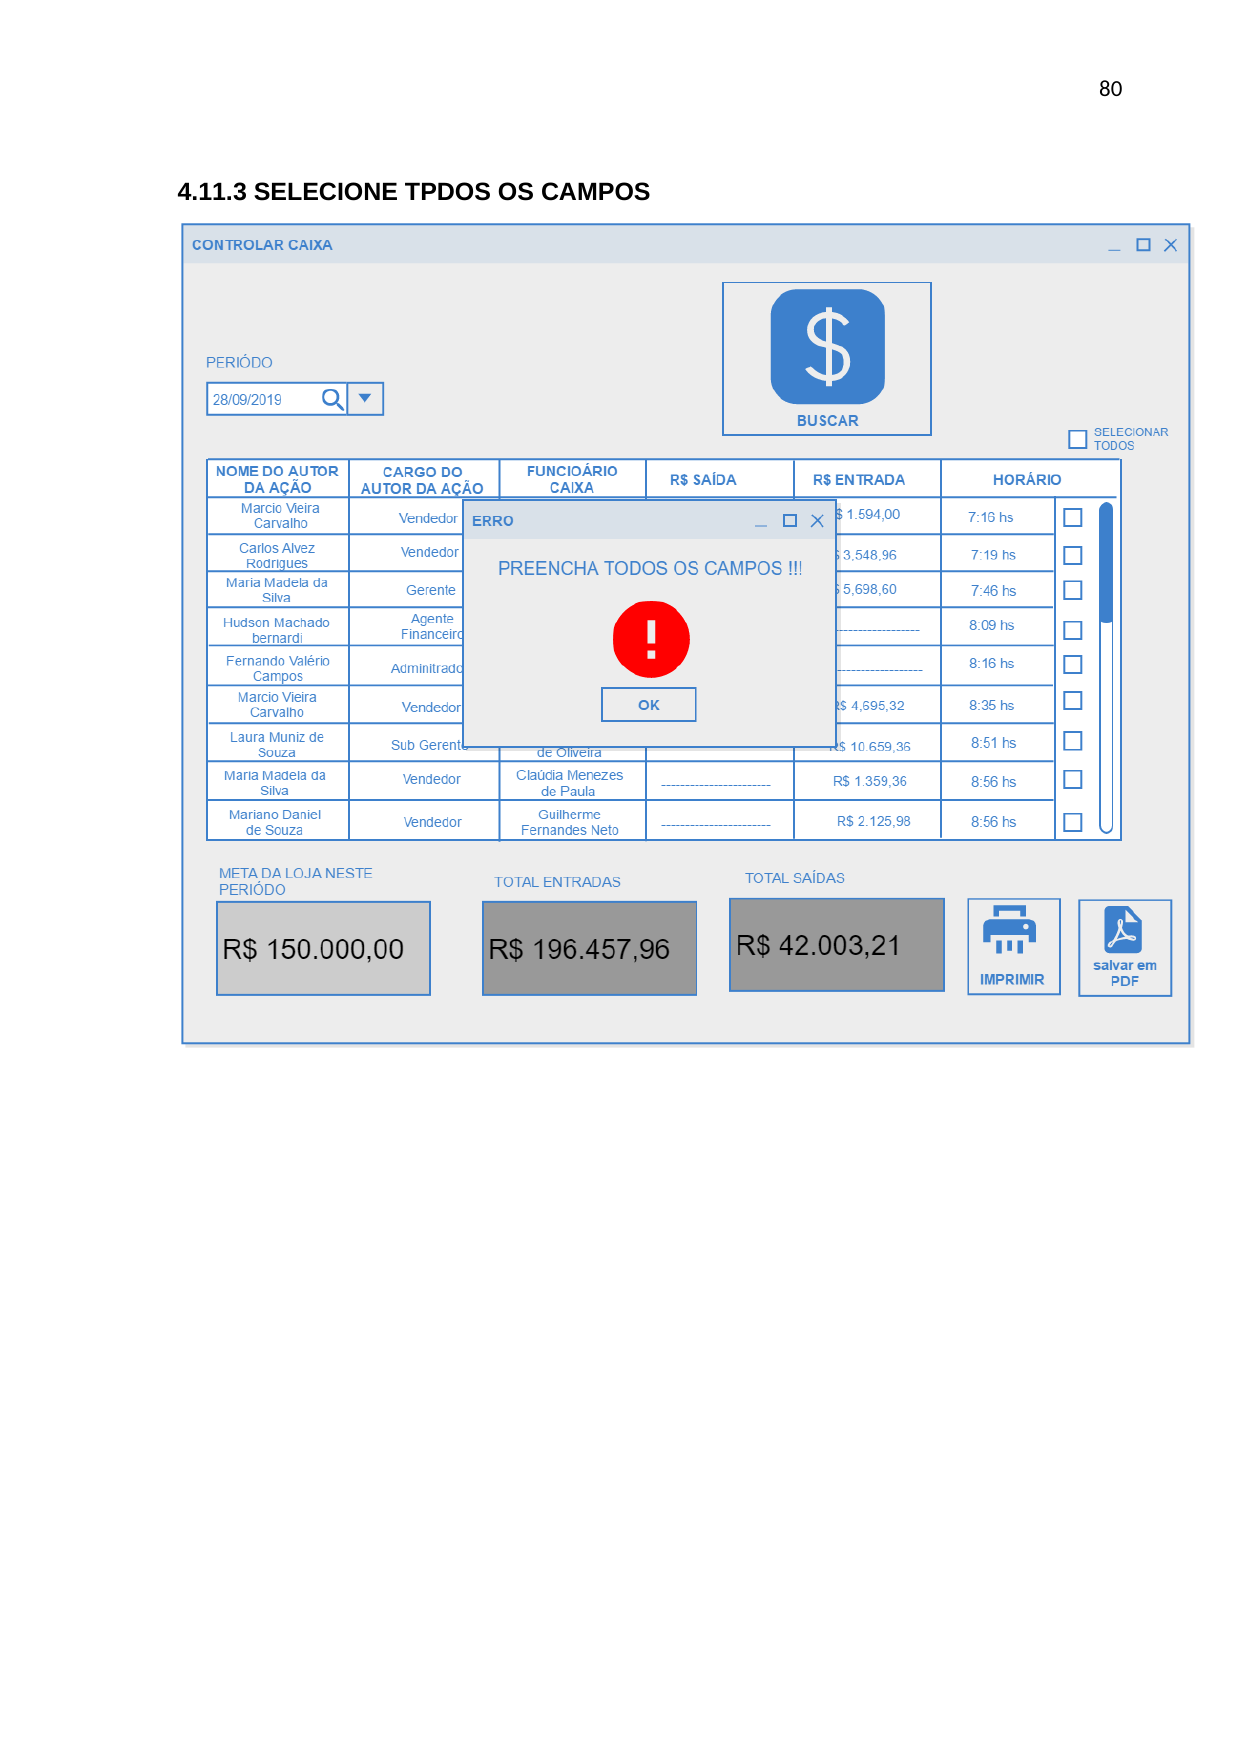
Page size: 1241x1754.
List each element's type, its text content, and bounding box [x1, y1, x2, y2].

text 4.11.3 SELECIONE TPDOS OS CAMPOS [177, 177, 1122, 220]
picture [177, 220, 1196, 1048]
